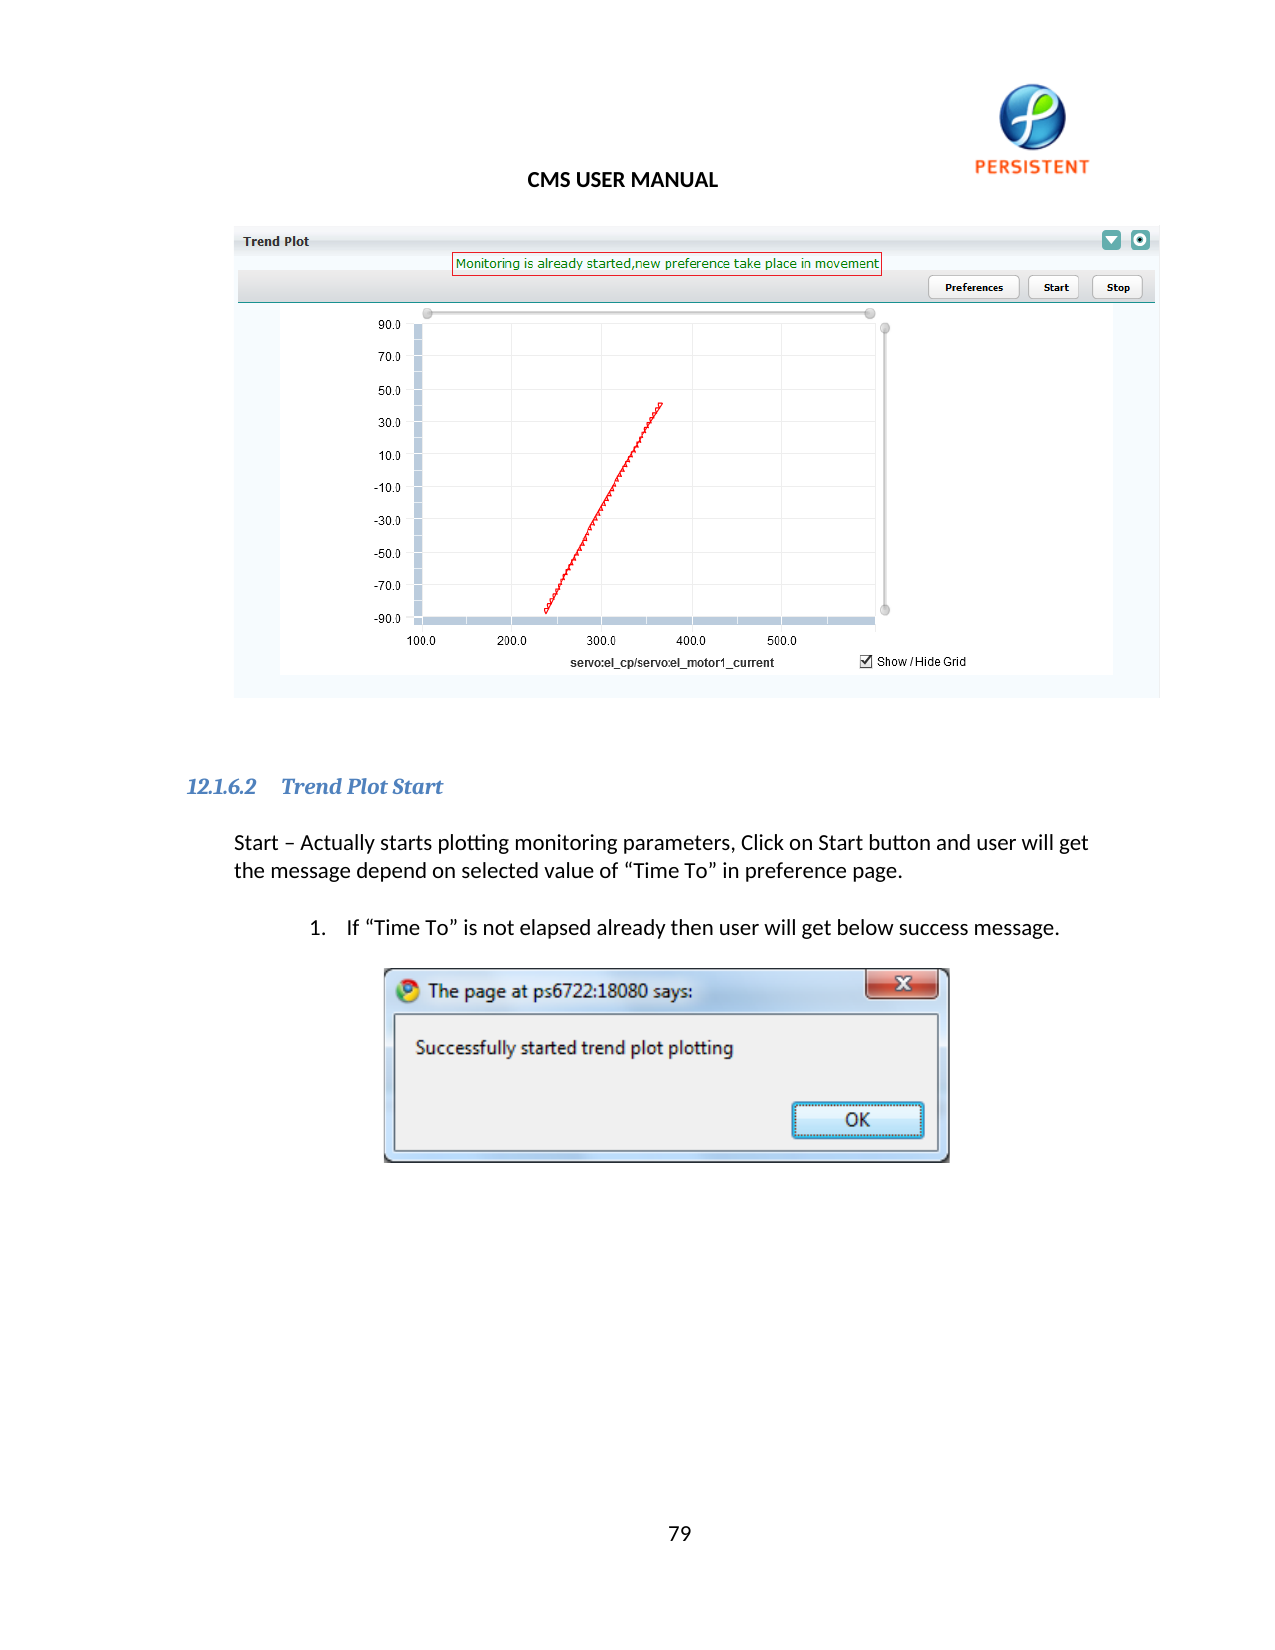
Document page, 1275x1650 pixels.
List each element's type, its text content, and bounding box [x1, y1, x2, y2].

picture [964, 75, 1100, 188]
text Start – Actually starts plotting monitoring parameters, Click on Start button and user will get the message depend on selected value of “Time To” in preference page. [234, 828, 1125, 884]
picture [233, 225, 1160, 698]
subtitle Trend Plot Start [187, 774, 1125, 801]
picture [383, 968, 950, 1163]
list If “Time To” is not elapsed already then user will get below success message. [309, 913, 1125, 941]
